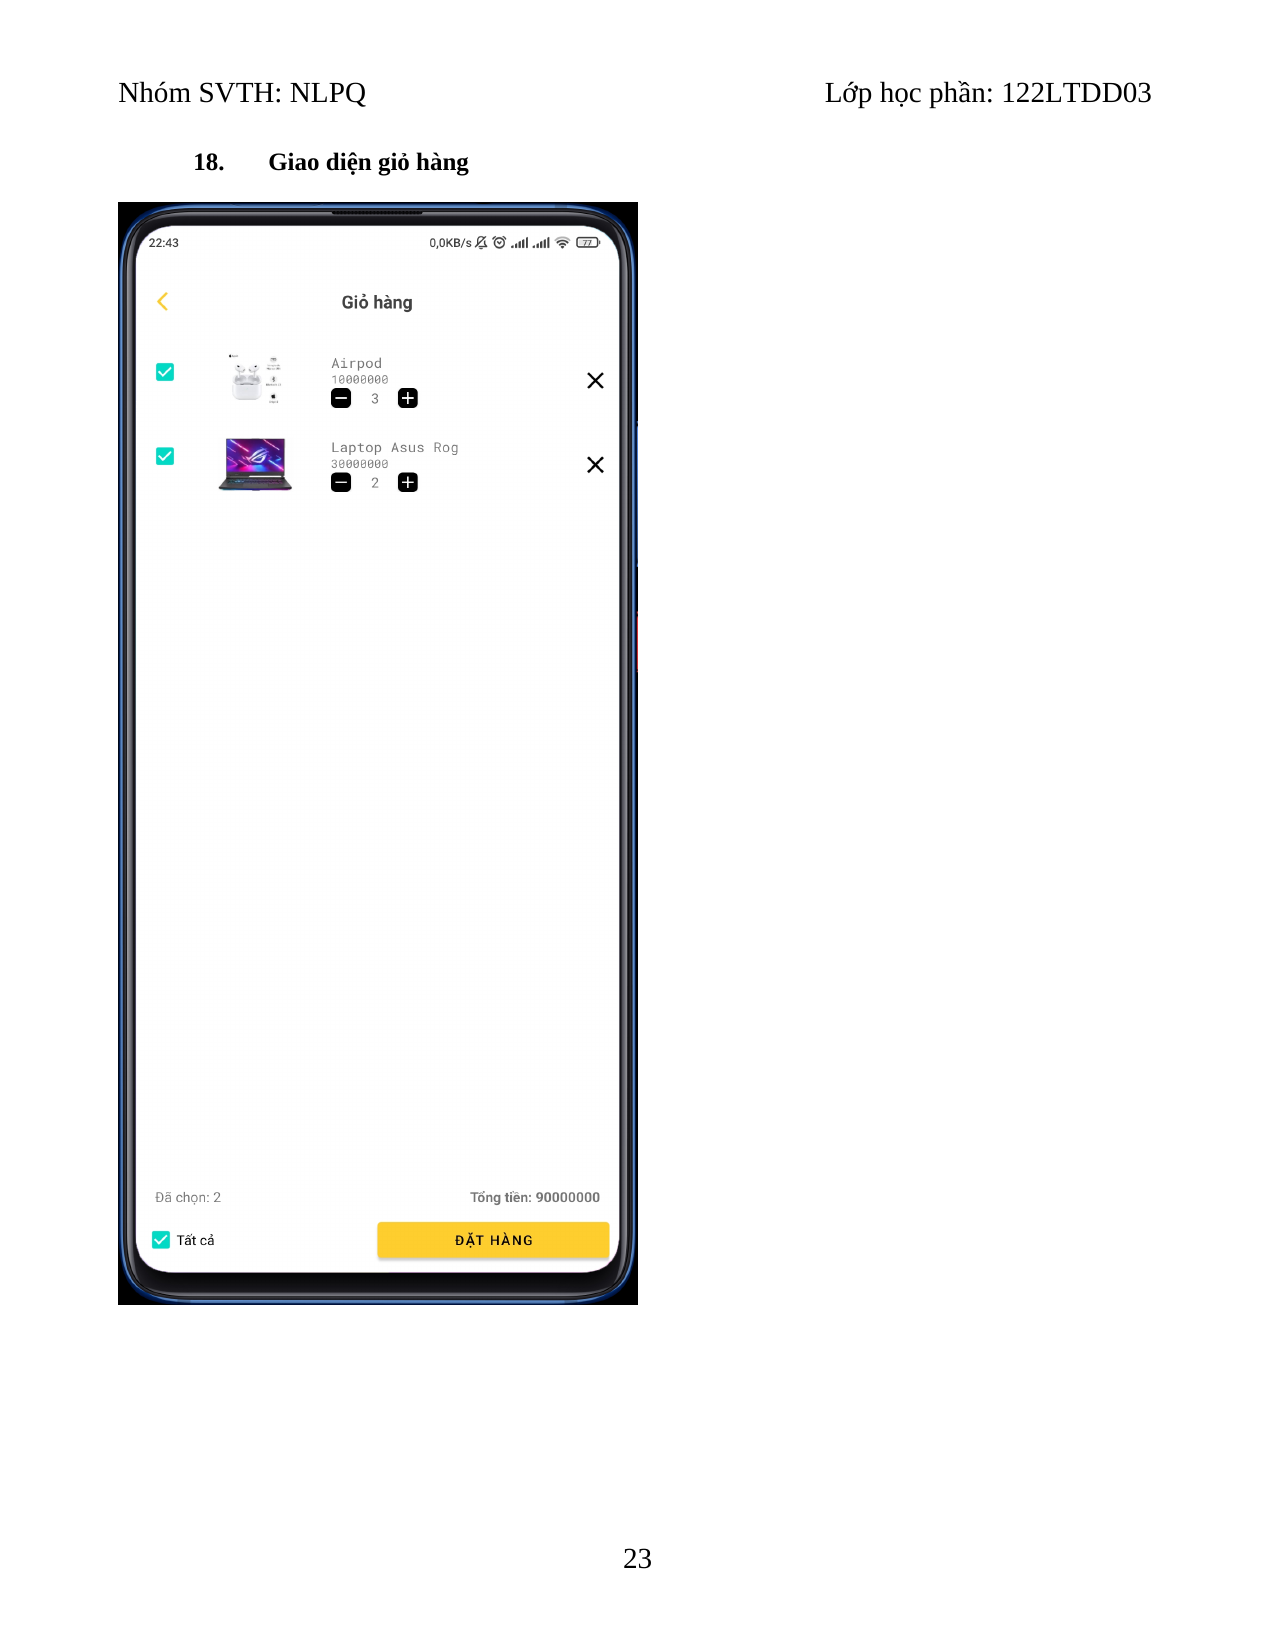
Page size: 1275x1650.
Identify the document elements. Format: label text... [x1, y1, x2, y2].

picture [118, 202, 638, 1305]
text Giao diện giỏ hàng [193, 147, 1157, 176]
